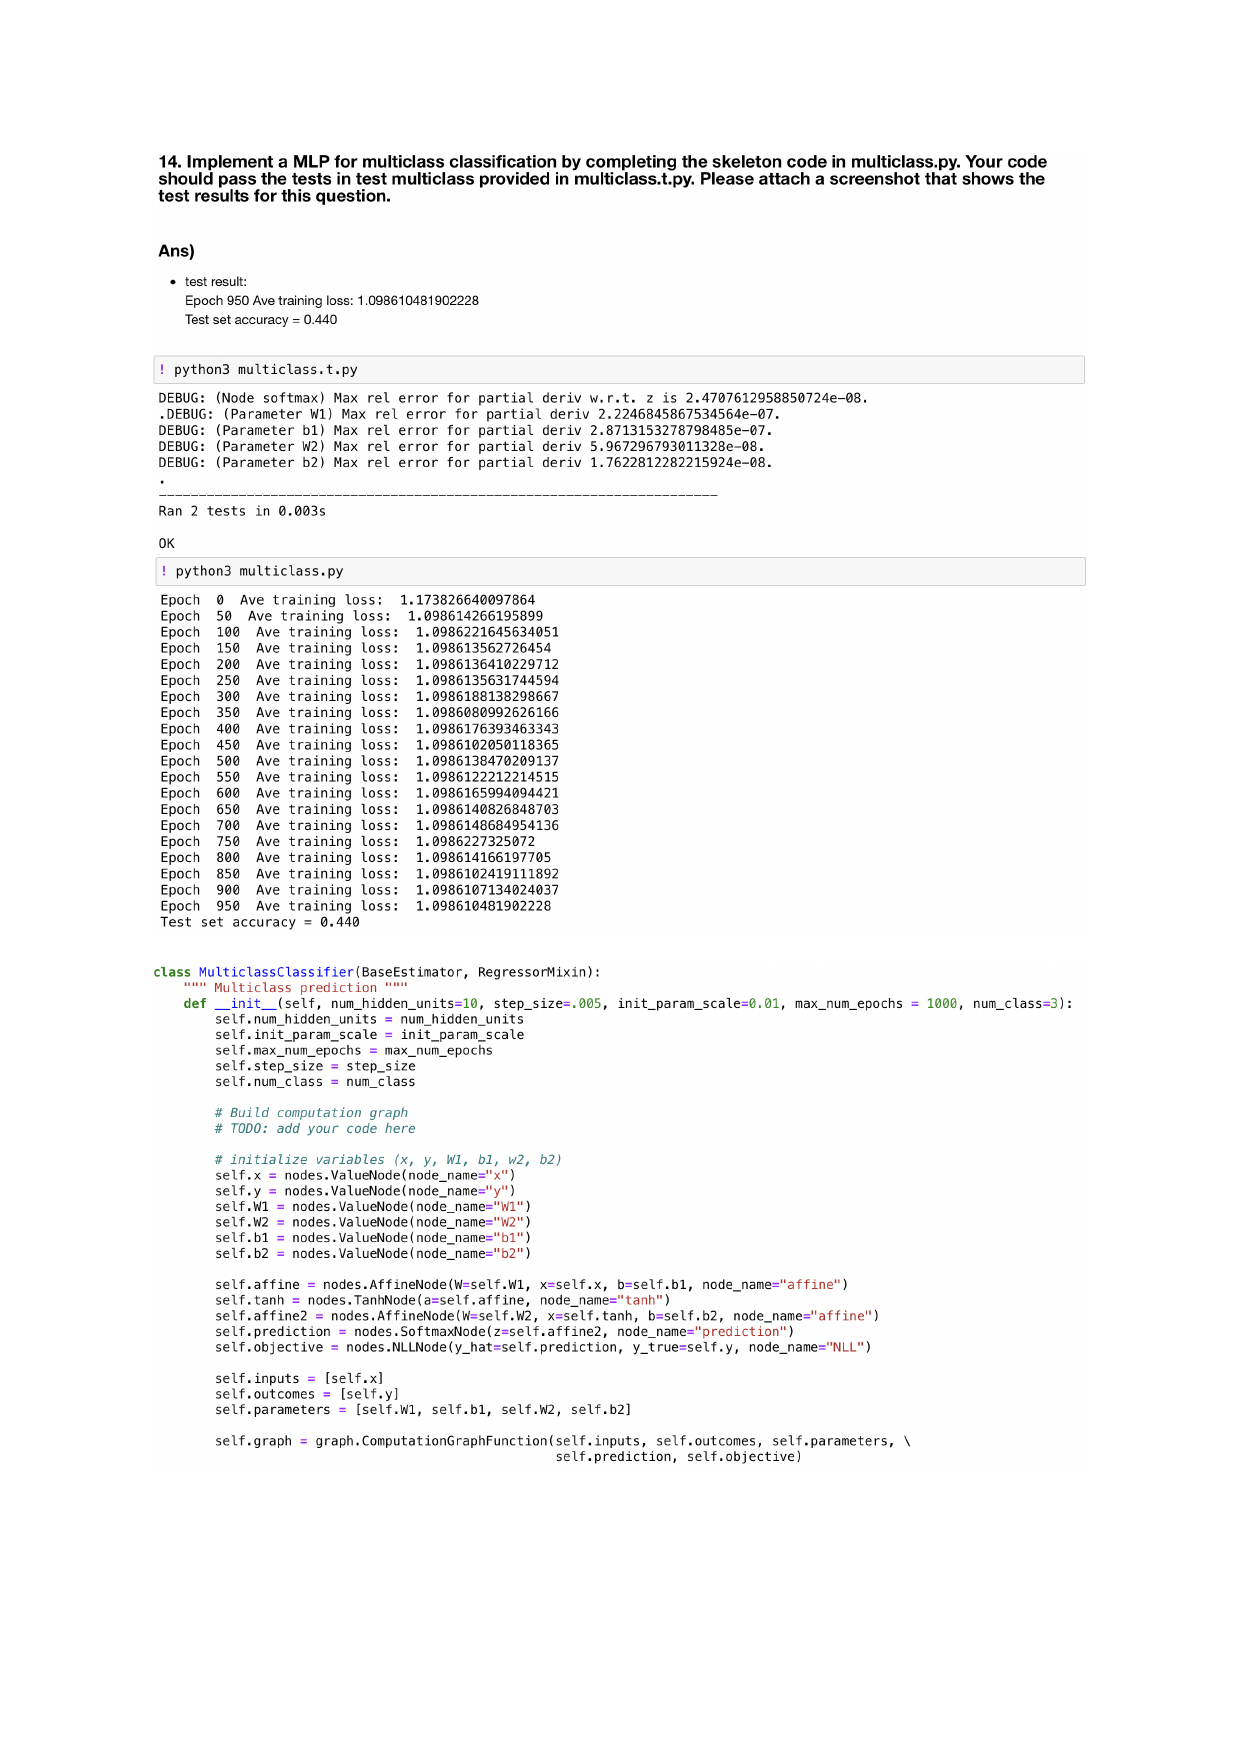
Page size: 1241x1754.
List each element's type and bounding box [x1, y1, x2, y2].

picture [150, 963, 1090, 1474]
picture [150, 150, 1090, 933]
